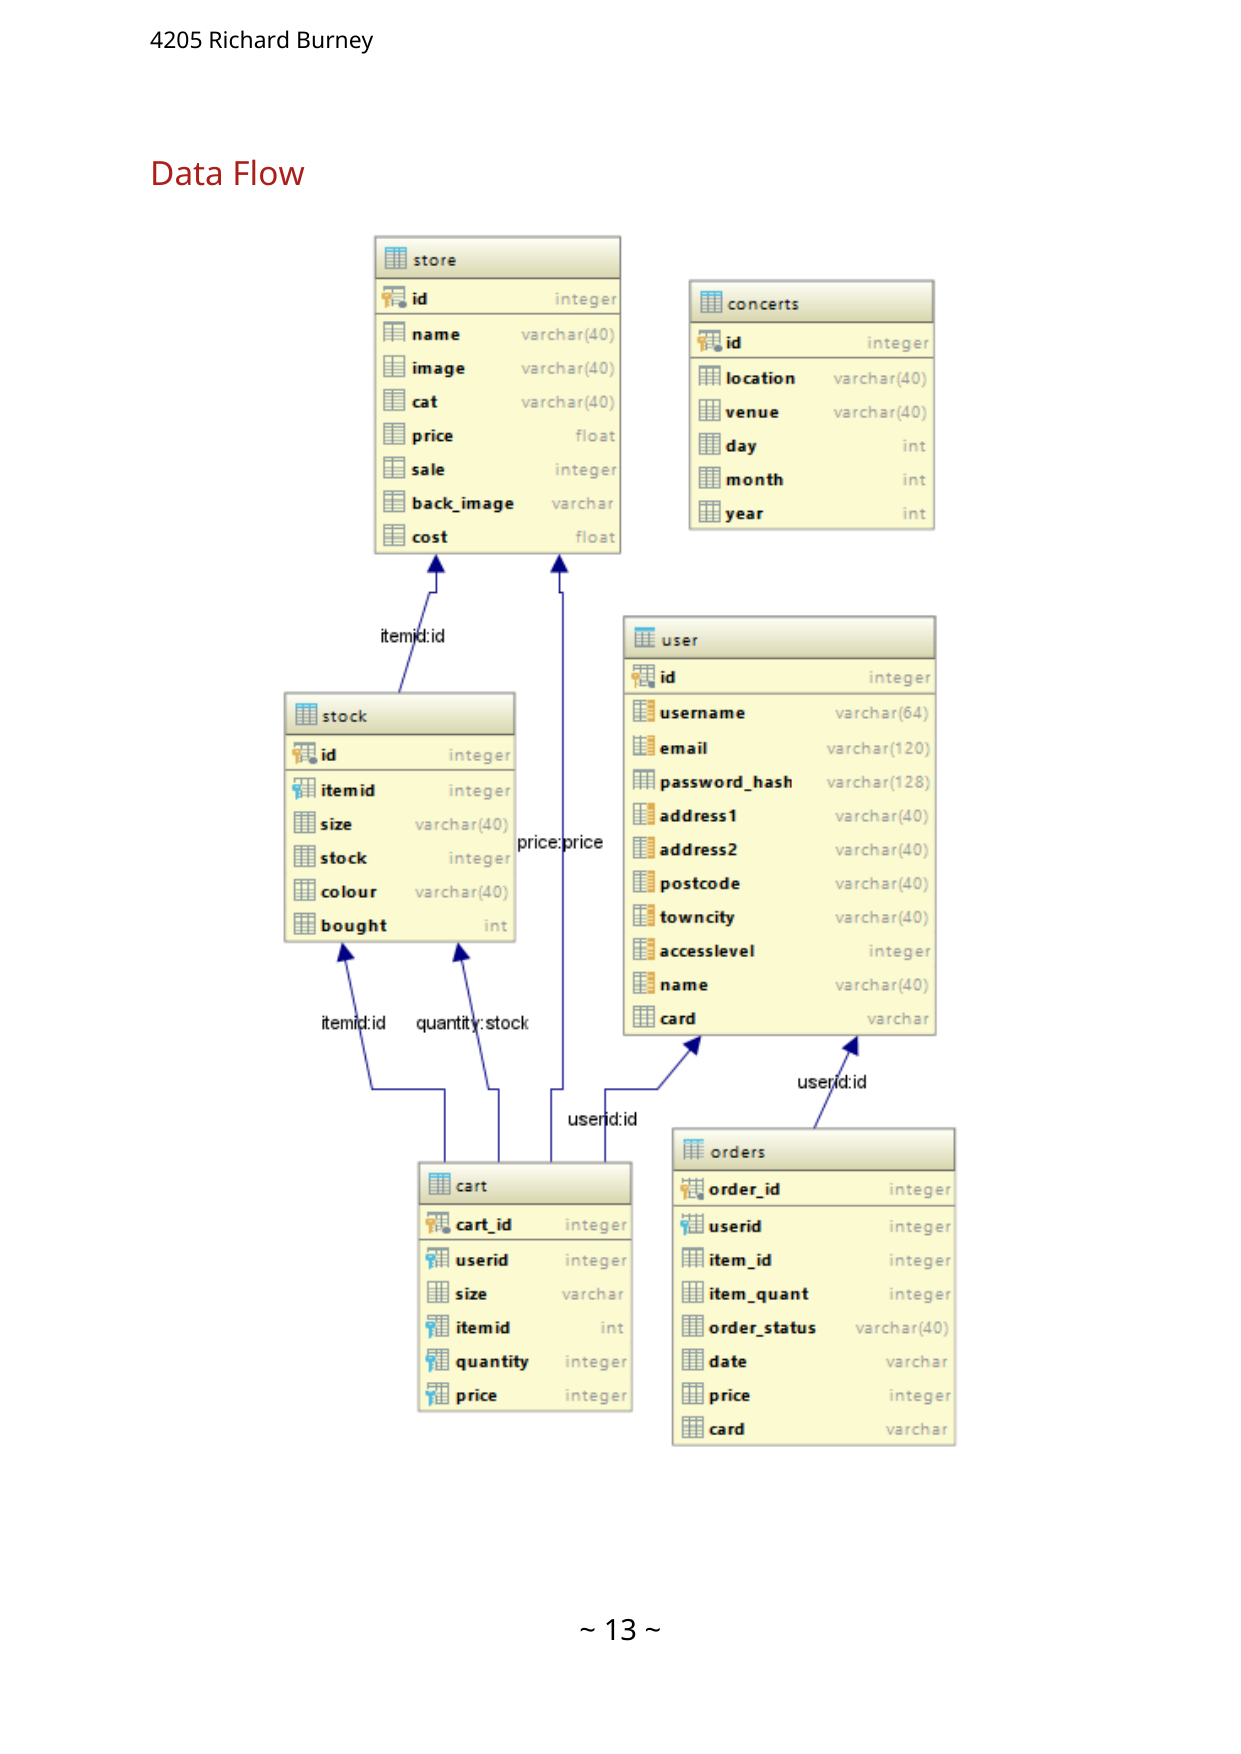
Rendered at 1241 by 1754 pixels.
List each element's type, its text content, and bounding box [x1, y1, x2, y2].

picture [262, 195, 978, 1485]
subtitle Data Flow [150, 150, 1090, 195]
